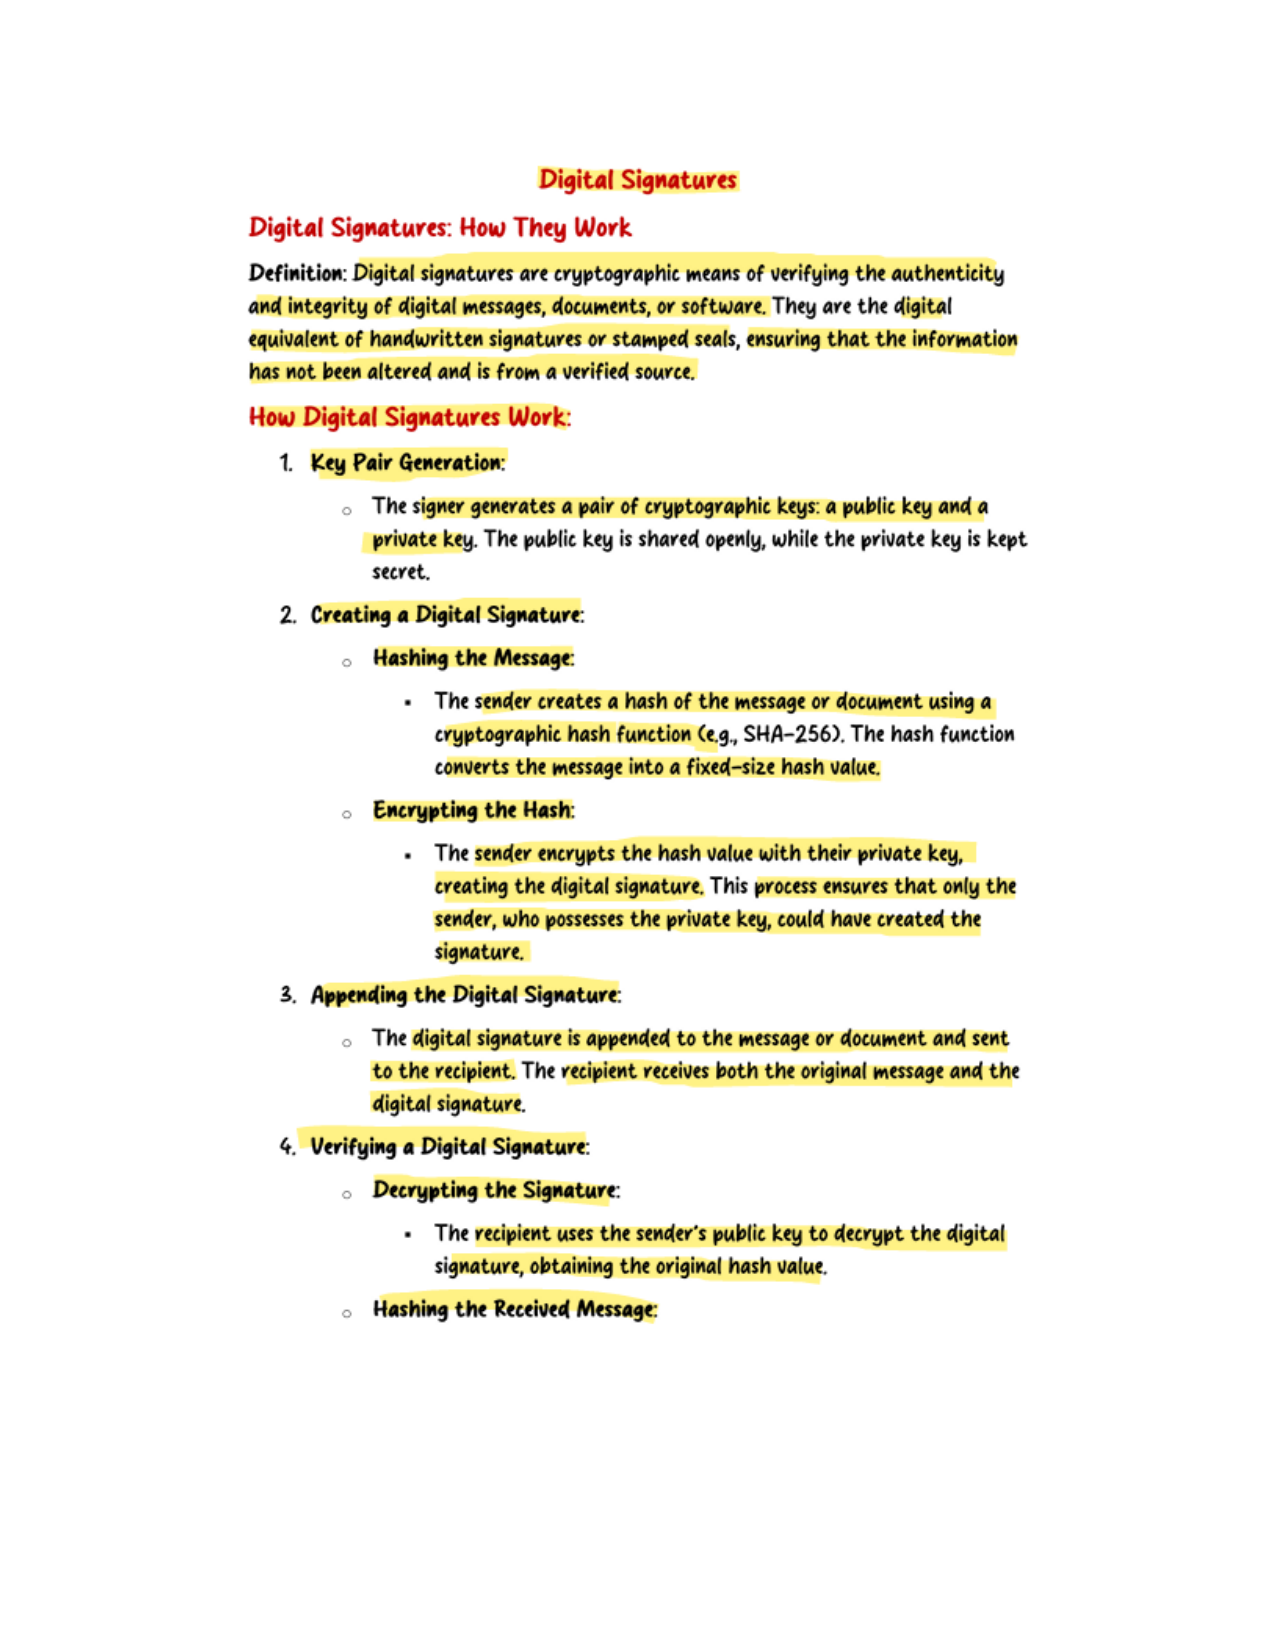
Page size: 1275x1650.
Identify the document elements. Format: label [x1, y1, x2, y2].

picture [239, 150, 1036, 1335]
